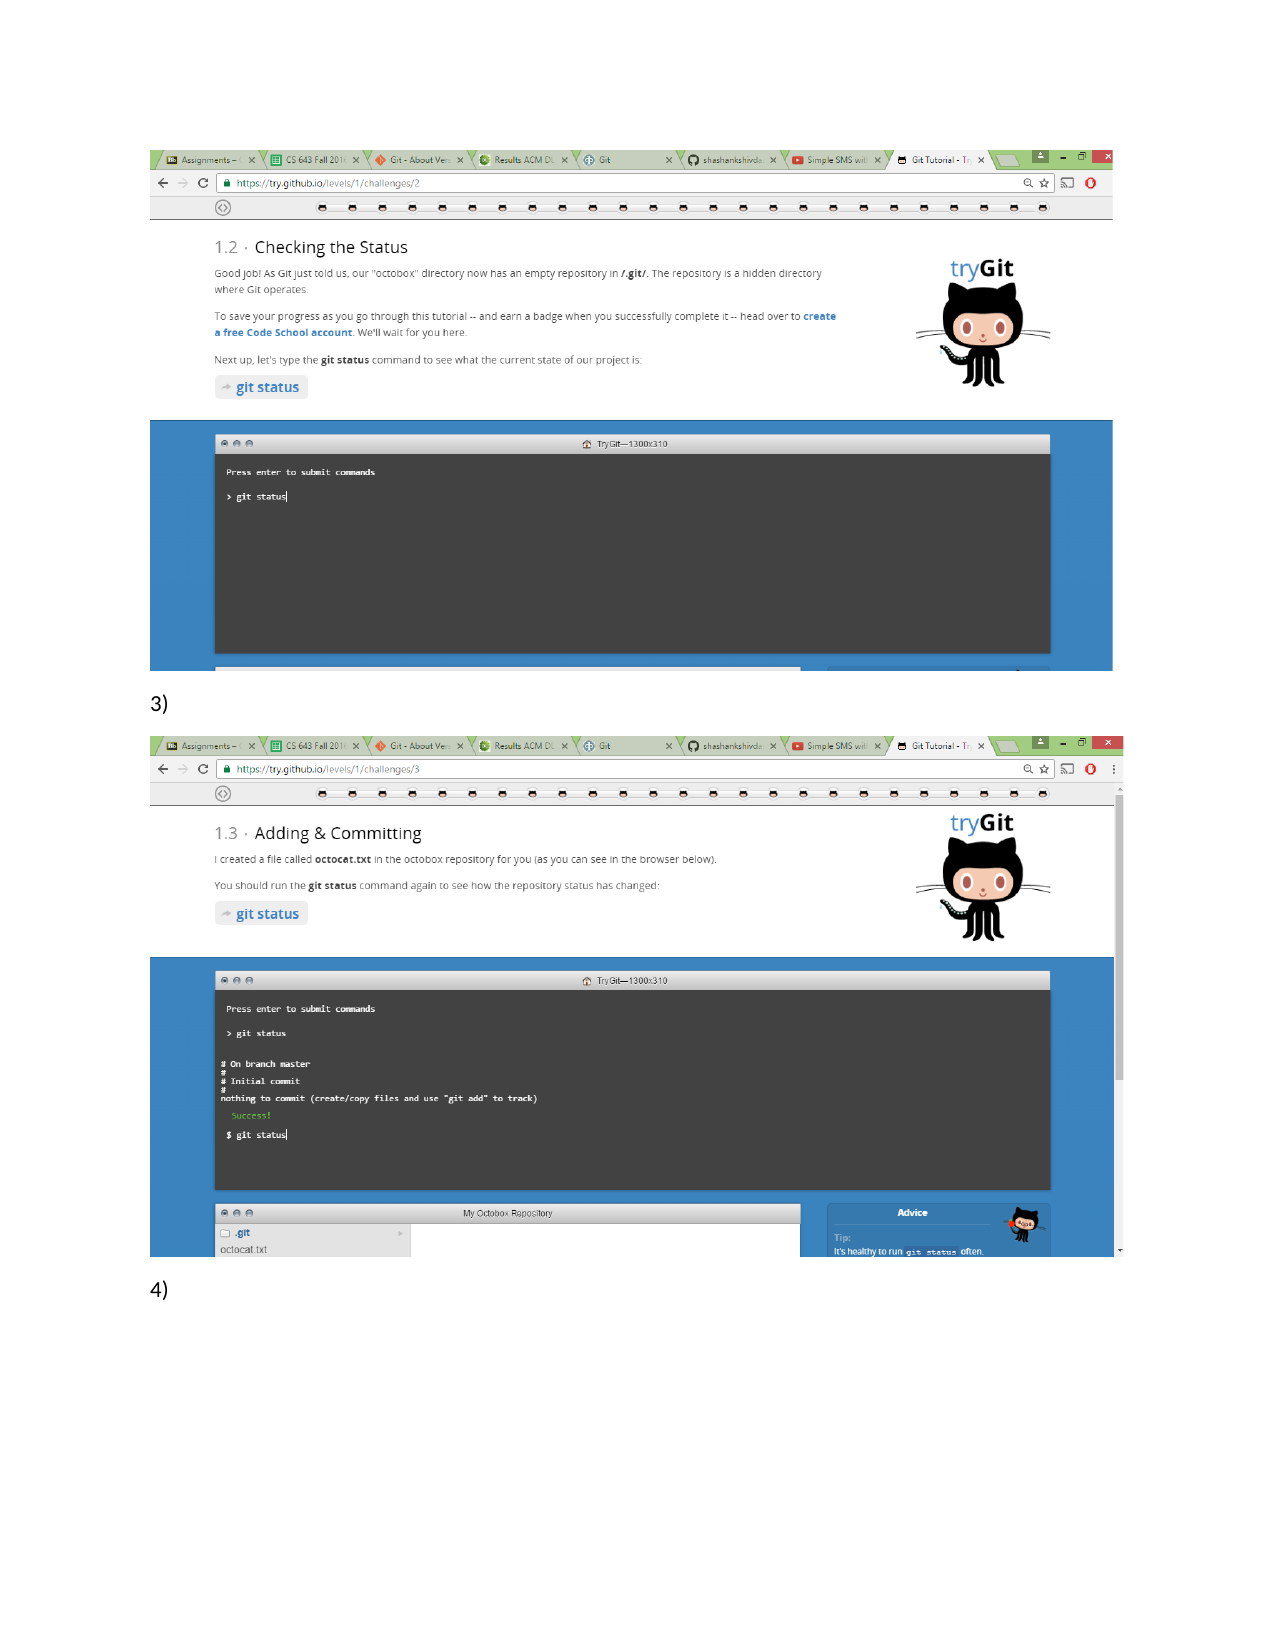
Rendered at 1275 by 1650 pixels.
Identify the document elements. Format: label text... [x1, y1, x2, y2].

picture [150, 150, 1113, 671]
text 4) [150, 1275, 1125, 1303]
picture [150, 736, 1124, 1257]
text 3) [150, 689, 1125, 717]
